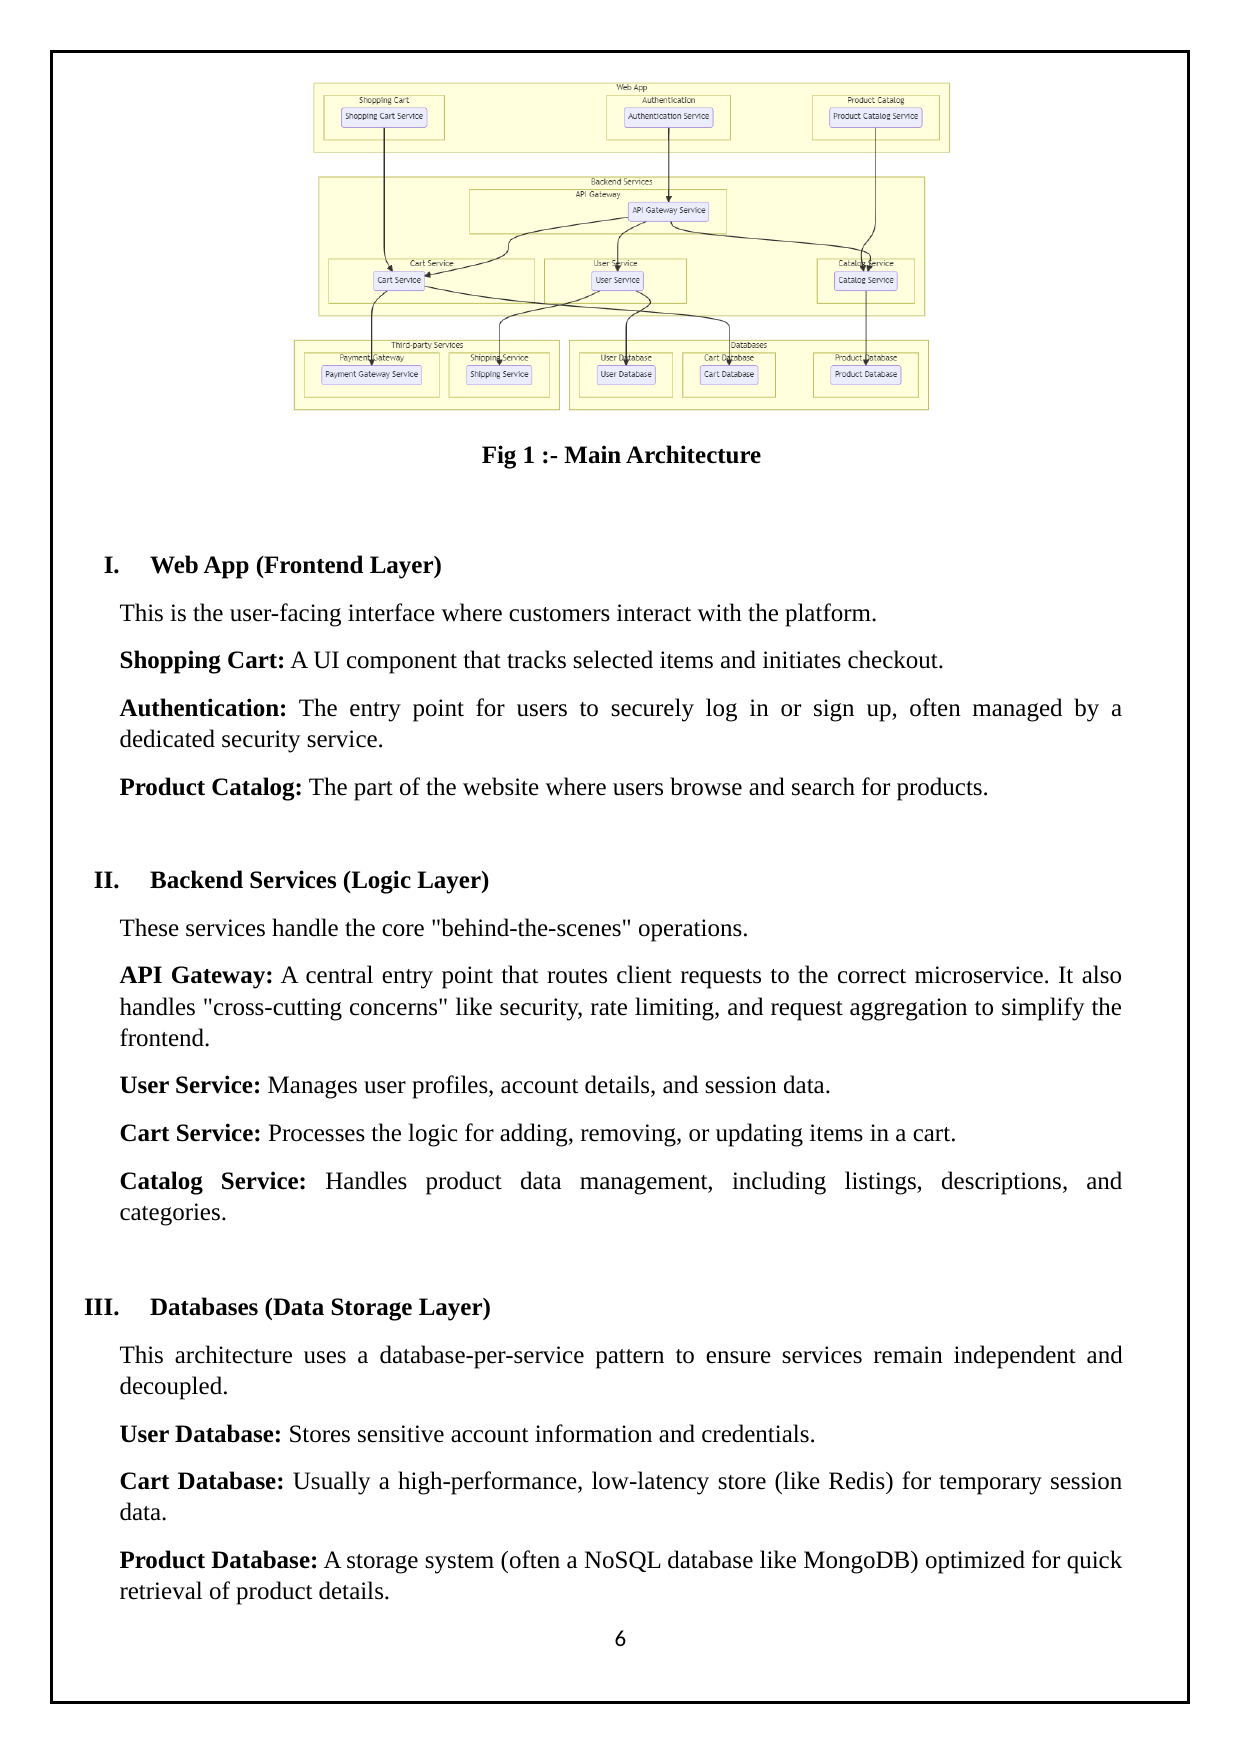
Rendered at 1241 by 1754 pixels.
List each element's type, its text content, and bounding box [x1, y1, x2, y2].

text Cart Database: Usually a high-performance, low-latency store (like Redis) for temporary session data. [119, 1466, 1123, 1526]
text Product Database: A storage system (often a NoSQL database like MongoDB) optimized for quick retrieval of product details. [119, 1545, 1123, 1605]
text Authentication: The entry point for users to securely log in or sign up, often managed by a dedicated security service. [119, 693, 1123, 753]
list Databases (Data Storage Layer) [119, 1292, 1123, 1321]
text Product Catalog: The part of the website where users browse and search for products. [119, 772, 1123, 801]
list Backend Services (Logic Layer) [119, 865, 1123, 894]
text API Gateway: A central entry point that routes client requests to the correct microservice. It also handles "cross-cutting concerns" like security, rate limiting, and request aggregation to simplify the frontend. [119, 961, 1123, 1051]
text Cart Service: Processes the logic for adding, removing, or updating items in a cart. [119, 1118, 1123, 1147]
text This architecture uses a database-per-service pattern to ensure services remain independent and decoupled. [119, 1340, 1123, 1400]
text User Database: Stores sensitive account information and credentials. [119, 1419, 1123, 1447]
text Shopping Cart: A UI component that tracks selected items and initiates checkout. [119, 646, 1123, 674]
list Web App (Frontend Layer) [119, 550, 1123, 579]
text These services handle the core "behind-the-scenes" operations. [119, 913, 1123, 942]
picture [290, 75, 953, 424]
text This is the user-facing interface where customers interact with the platform. [119, 598, 1123, 627]
text User Service: Manages user profiles, account details, and session data. [119, 1070, 1123, 1099]
text Fig 1 :- Main Architecture [119, 440, 1123, 469]
text Catalog Service: Handles product data management, including listings, descriptions, and categories. [119, 1166, 1123, 1226]
